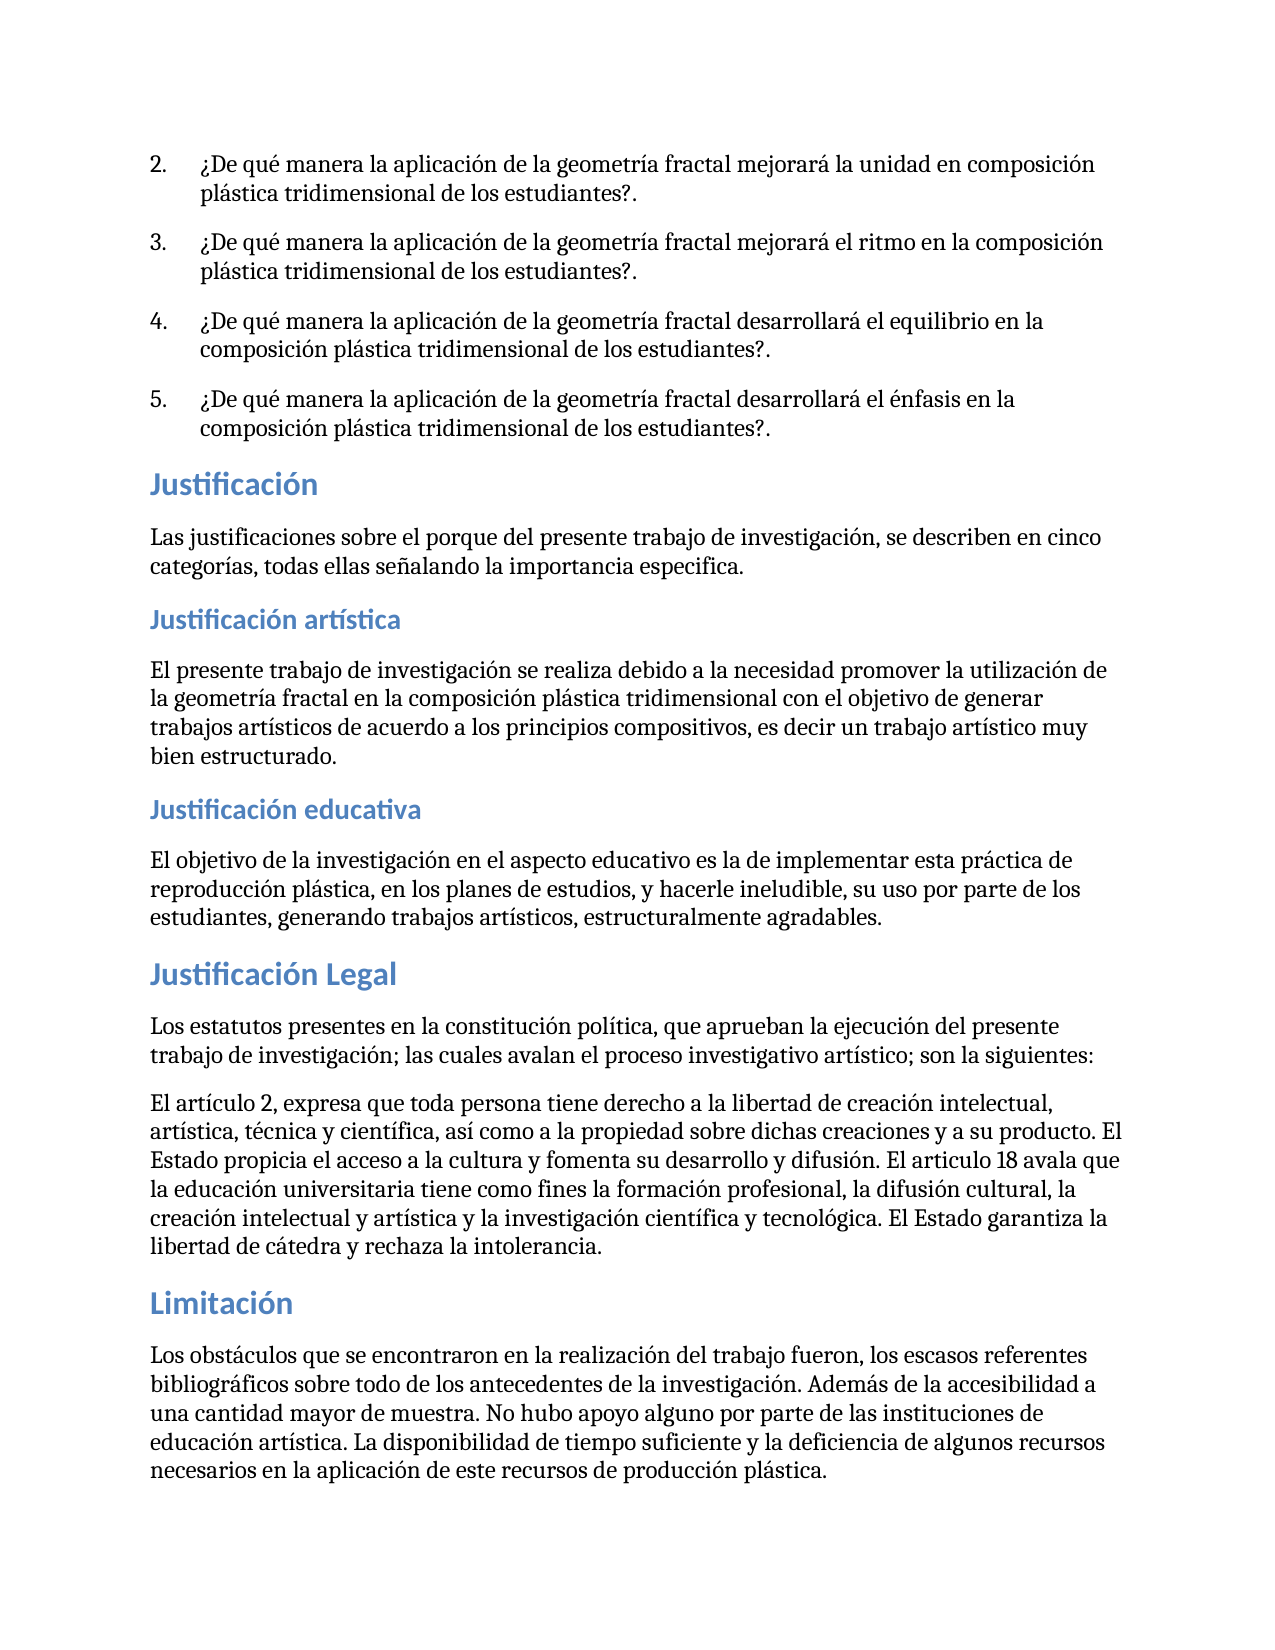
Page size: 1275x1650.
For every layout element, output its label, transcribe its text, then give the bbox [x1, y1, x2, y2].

subtitle Limitación [150, 1282, 1125, 1323]
subtitle Justificación Legal [150, 953, 1125, 993]
list ¿De qué manera la aplicación de la geometría fractal mejorará el ritmo en la composición plástica tridimensional de los estudiantes?. [150, 228, 1125, 286]
text El objetivo de la investigación en el aspecto educativo es la de implementar esta práctica de reproducción plástica, en los planes de estudios, y hacerle ineludible, su uso por parte de los estudiantes, generando trabajos artísticos, estructuralmente agradables. [150, 846, 1125, 932]
list ¿De qué manera la aplicación de la geometría fractal mejorará la unidad en composición plástica tridimensional de los estudiantes?. [150, 150, 1125, 207]
subtitle Justificación artística [150, 601, 1125, 637]
text Las justificaciones sobre el porque del presente trabajo de investigación, se describen en cinco categorías, todas ellas señalando la importancia especifica. [150, 523, 1125, 580]
list ¿De qué manera la aplicación de la geometría fractal desarrollará el equilibrio en la composición plástica tridimensional de los estudiantes?. [150, 307, 1125, 364]
text Los estatutos presentes en la constitución política, que aprueban la ejecución del presente trabajo de investigación; las cuales avalan el proceso investigativo artístico; son la siguientes: [150, 1012, 1125, 1070]
text El presente trabajo de investigación se realiza debido a la necesidad promover la utilización de la geometría fractal en la composición plástica tridimensional con el objetivo de generar trabajos artísticos de acuerdo a los principios compositivos, es decir un trabajo artístico muy bien estructurado. [150, 656, 1125, 771]
text El artículo 2, expresa que toda persona tiene derecho a la libertad de creación intelectual, artística, técnica y científica, así como a la propiedad sobre dichas creaciones y a su producto. El Estado propicia el acceso a la cultura y fomenta su desarrollo y difusión. El articulo 18 avala que la educación universitaria tiene como fines la formación profesional, la difusión cultural, la creación intelectual y artística y la investigación científica y tecnológica. El Estado garantiza la libertad de cátedra y rechaza la intolerancia. [150, 1088, 1125, 1261]
list ¿De qué manera la aplicación de la geometría fractal desarrollará el énfasis en la composición plástica tridimensional de los estudiantes?. [150, 385, 1125, 442]
subtitle Justificación [150, 463, 1125, 504]
text Los obstáculos que se encontraron en la realización del trabajo fueron, los escasos referentes bibliográficos sobre todo de los antecedentes de la investigación. Además de la accesibilidad a una cantidad mayor de muestra. No hubo apoyo alguno por parte de las instituciones de educación artística. La disponibilidad de tiempo suficiente y la deficiencia de algunos recursos necesarios en la aplicación de este recursos de producción plástica. [150, 1341, 1125, 1485]
subtitle Justificación educativa [150, 791, 1125, 827]
